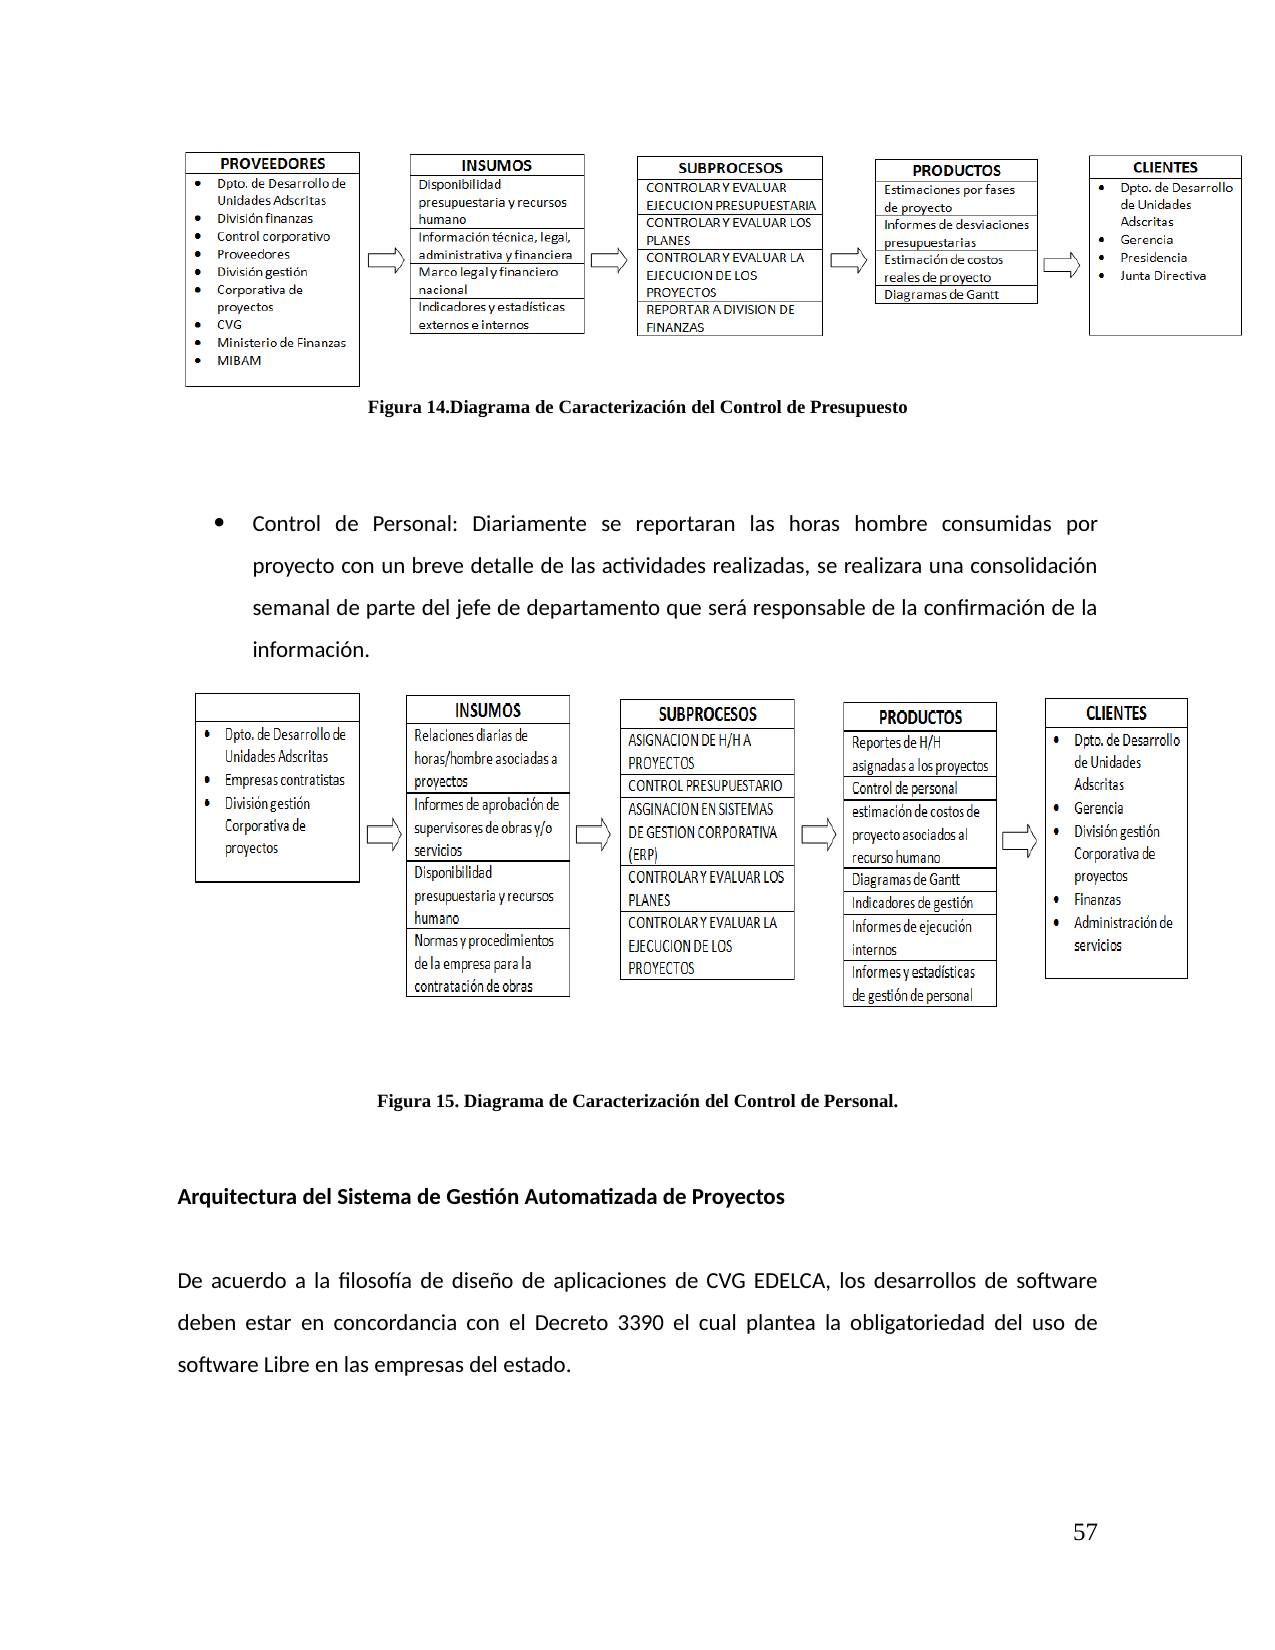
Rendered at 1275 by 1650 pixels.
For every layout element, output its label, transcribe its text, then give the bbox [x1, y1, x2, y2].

list Control de Personal: Diariamente se reportaran las horas hombre consumidas por proyecto con un breve detalle de las actividades realizadas, se realizara una consolidación semanal de parte del jefe de departamento que será responsable de la confirmación de la información. [215, 509, 1098, 663]
text De acuerdo a la filosofía de diseño de aplicaciones de CVG EDELCA, los desarrollos de software deben estar en concordancia con el Decreto 3390 el cual plantea la obligatoriedad del uso de software Libre en las empresas del estado. [177, 1266, 1098, 1378]
text Figura 14.Diagrama de Caracterización del Control de Presupuesto [177, 396, 1098, 418]
picture [189, 684, 1197, 1019]
text Figura 15. Diagrama de Caracterización del Control de Personal. [177, 1090, 1098, 1112]
text Arquitectura del Sistema de Gestión Automatizada de Proyectos [177, 1182, 1098, 1210]
picture [177, 147, 1251, 396]
